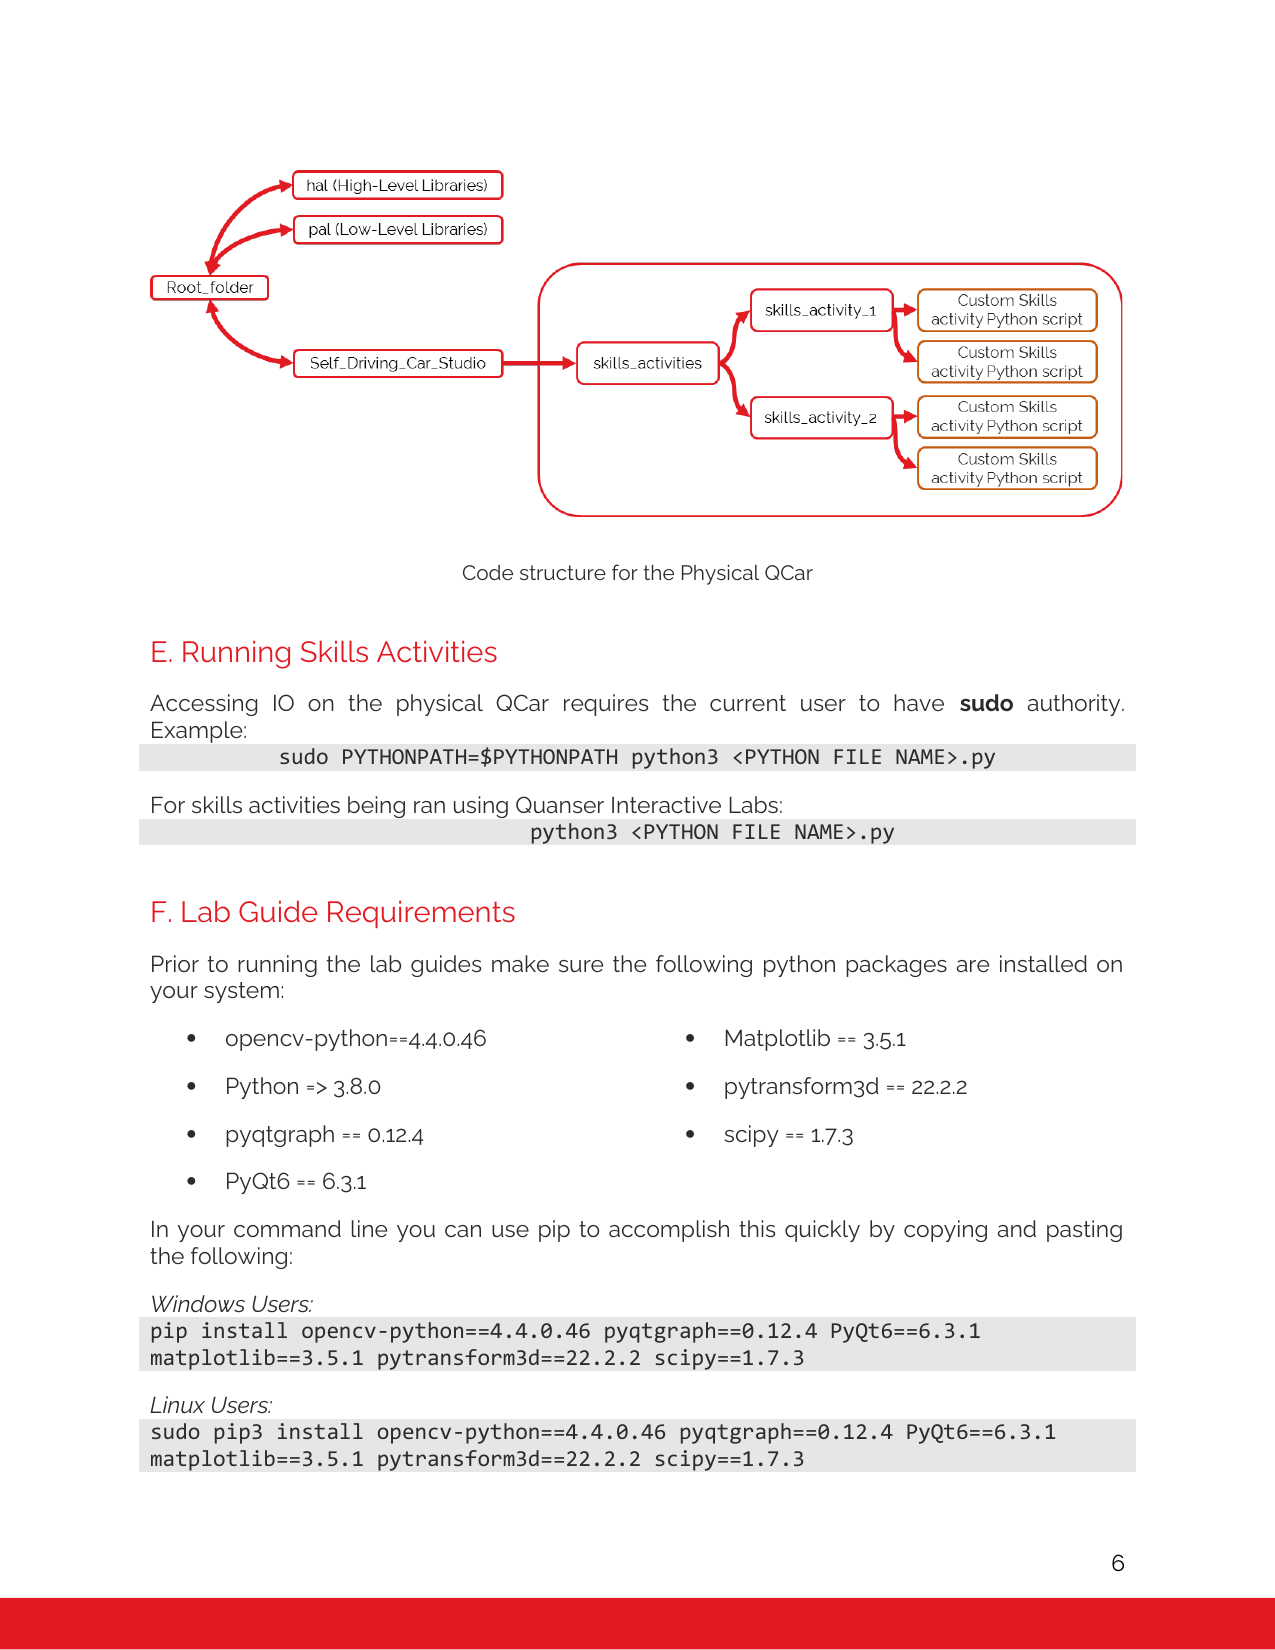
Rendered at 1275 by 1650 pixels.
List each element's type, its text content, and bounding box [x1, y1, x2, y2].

text For skills activities being ran using Quanser Interactive Labs: [150, 792, 1125, 818]
subtitle E. Running Skills Activities [150, 635, 1125, 669]
text In your command line you can use pip to accomplish this quickly by copying and pasting the following: [150, 1216, 1125, 1269]
table_cell Code structure for the Physical QCar [139, 561, 1136, 585]
table_header python3 <PYTHON FILE NAME>.py [139, 819, 1136, 845]
table_header pip install opencv-python==4.4.0.46 pyqtgraph==0.12.4 PyQt6==6.3.1 matplotlib==3.5.1 pytransform3d==22.2.2 scipy==1.7.3 [139, 1317, 1136, 1371]
table_header sudo pip3 install opencv-python==4.4.0.46 pyqtgraph==0.12.4 PyQt6==6.3.1 matplotlib==3.5.1 pytransform3d==22.2.2 scipy==1.7.3 [139, 1419, 1136, 1472]
table_header [139, 150, 1136, 561]
table_header Matplotlib == 3.5.1 pytransform3d == 22.2.2 scipy == 1.7.3 [638, 1004, 1136, 1195]
table_header sudo PYTHONPATH=$PYTHONPATH python3 <PYTHON FILE NAME>.py [139, 744, 1136, 771]
subtitle F. Lab Guide Requirements [150, 895, 1125, 929]
picture [150, 170, 1123, 517]
text Linux Users: [150, 1392, 1125, 1419]
text Accessing IO on the physical QCar requires the current user to have sudo authority. Example: [150, 690, 1125, 744]
table_header opencv-python==4.4.0.46 Python => 3.8.0 pyqtgraph == 0.12.4 PyQt6 == 6.3.1 [139, 1004, 637, 1195]
text Prior to running the lab guides make sure the following python packages are installed on your system: [150, 950, 1125, 1004]
text Windows Users: [150, 1290, 1125, 1317]
